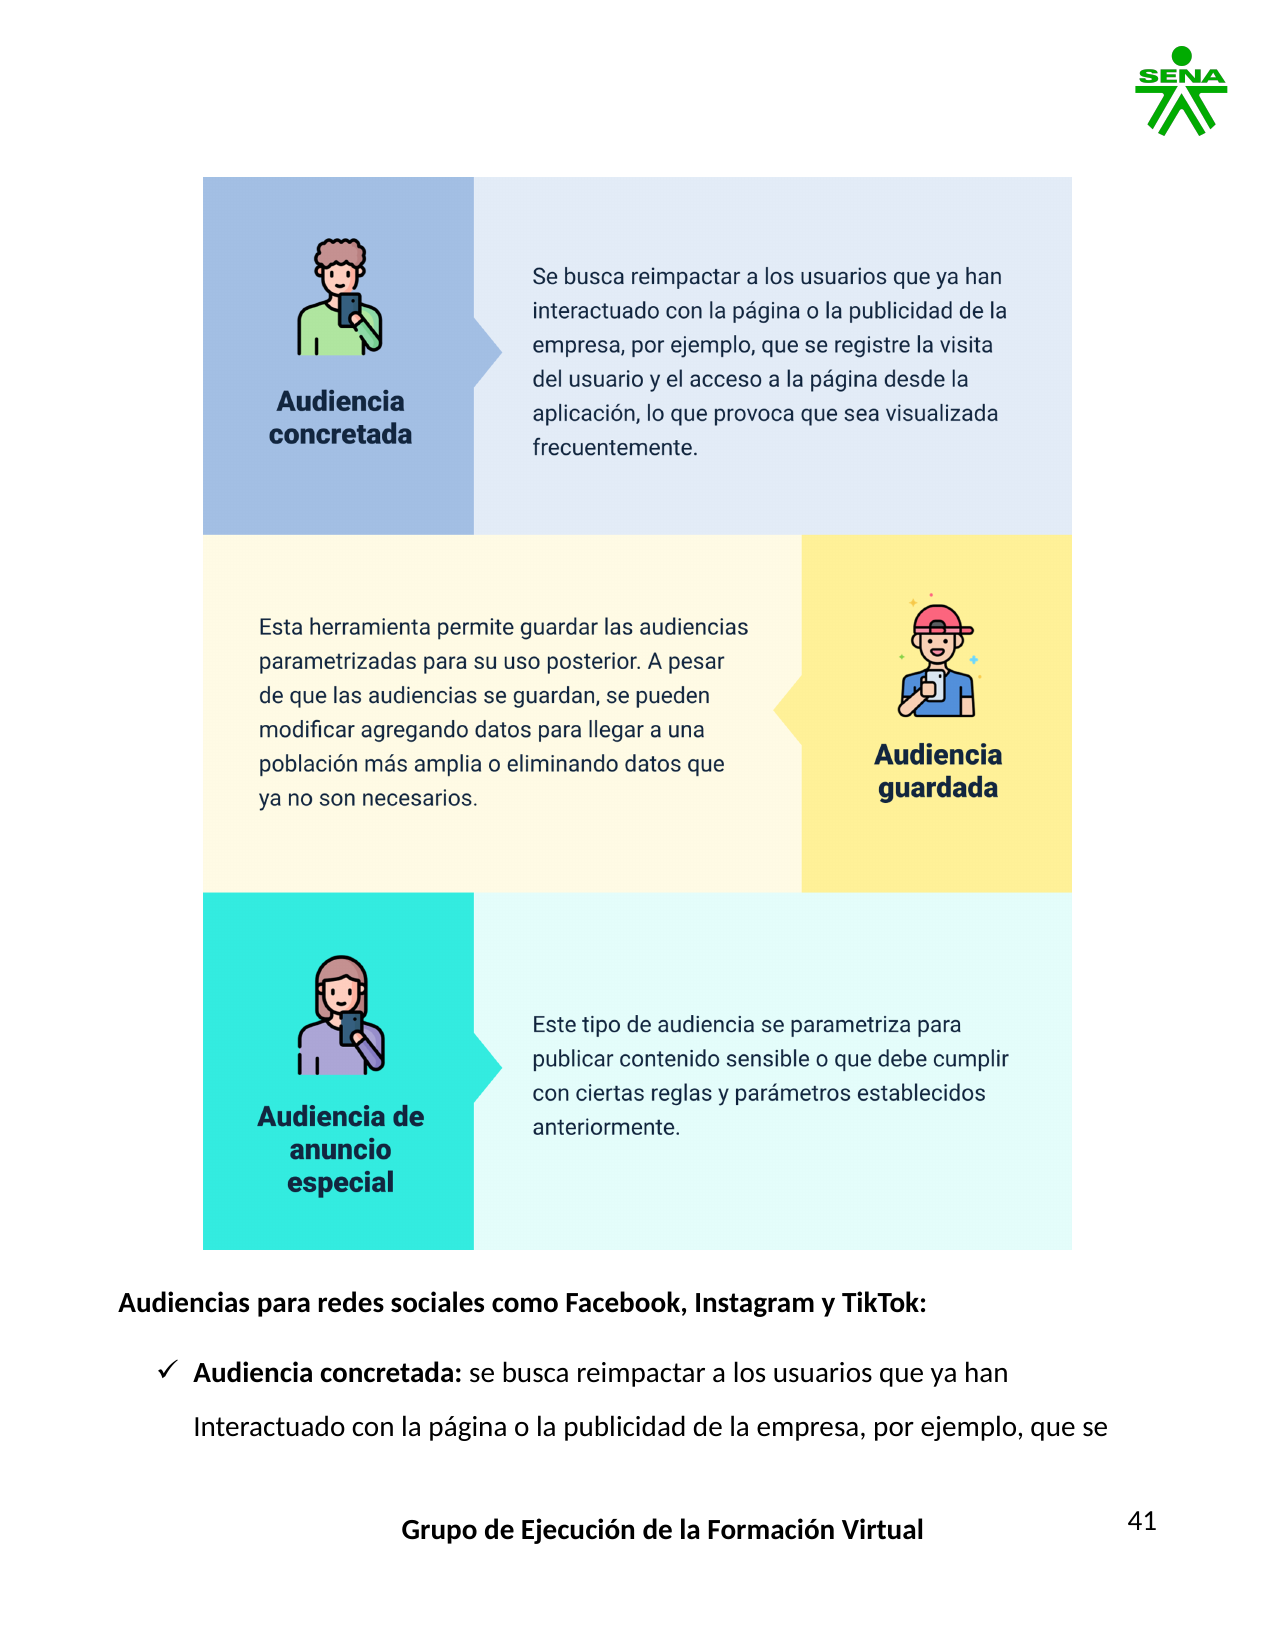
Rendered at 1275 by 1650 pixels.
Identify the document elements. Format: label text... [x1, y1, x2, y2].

picture [1135, 46, 1228, 136]
picture [203, 177, 1072, 1250]
text Audiencias para redes sociales como Facebook, Instagram y TikTok: [118, 1284, 1157, 1320]
